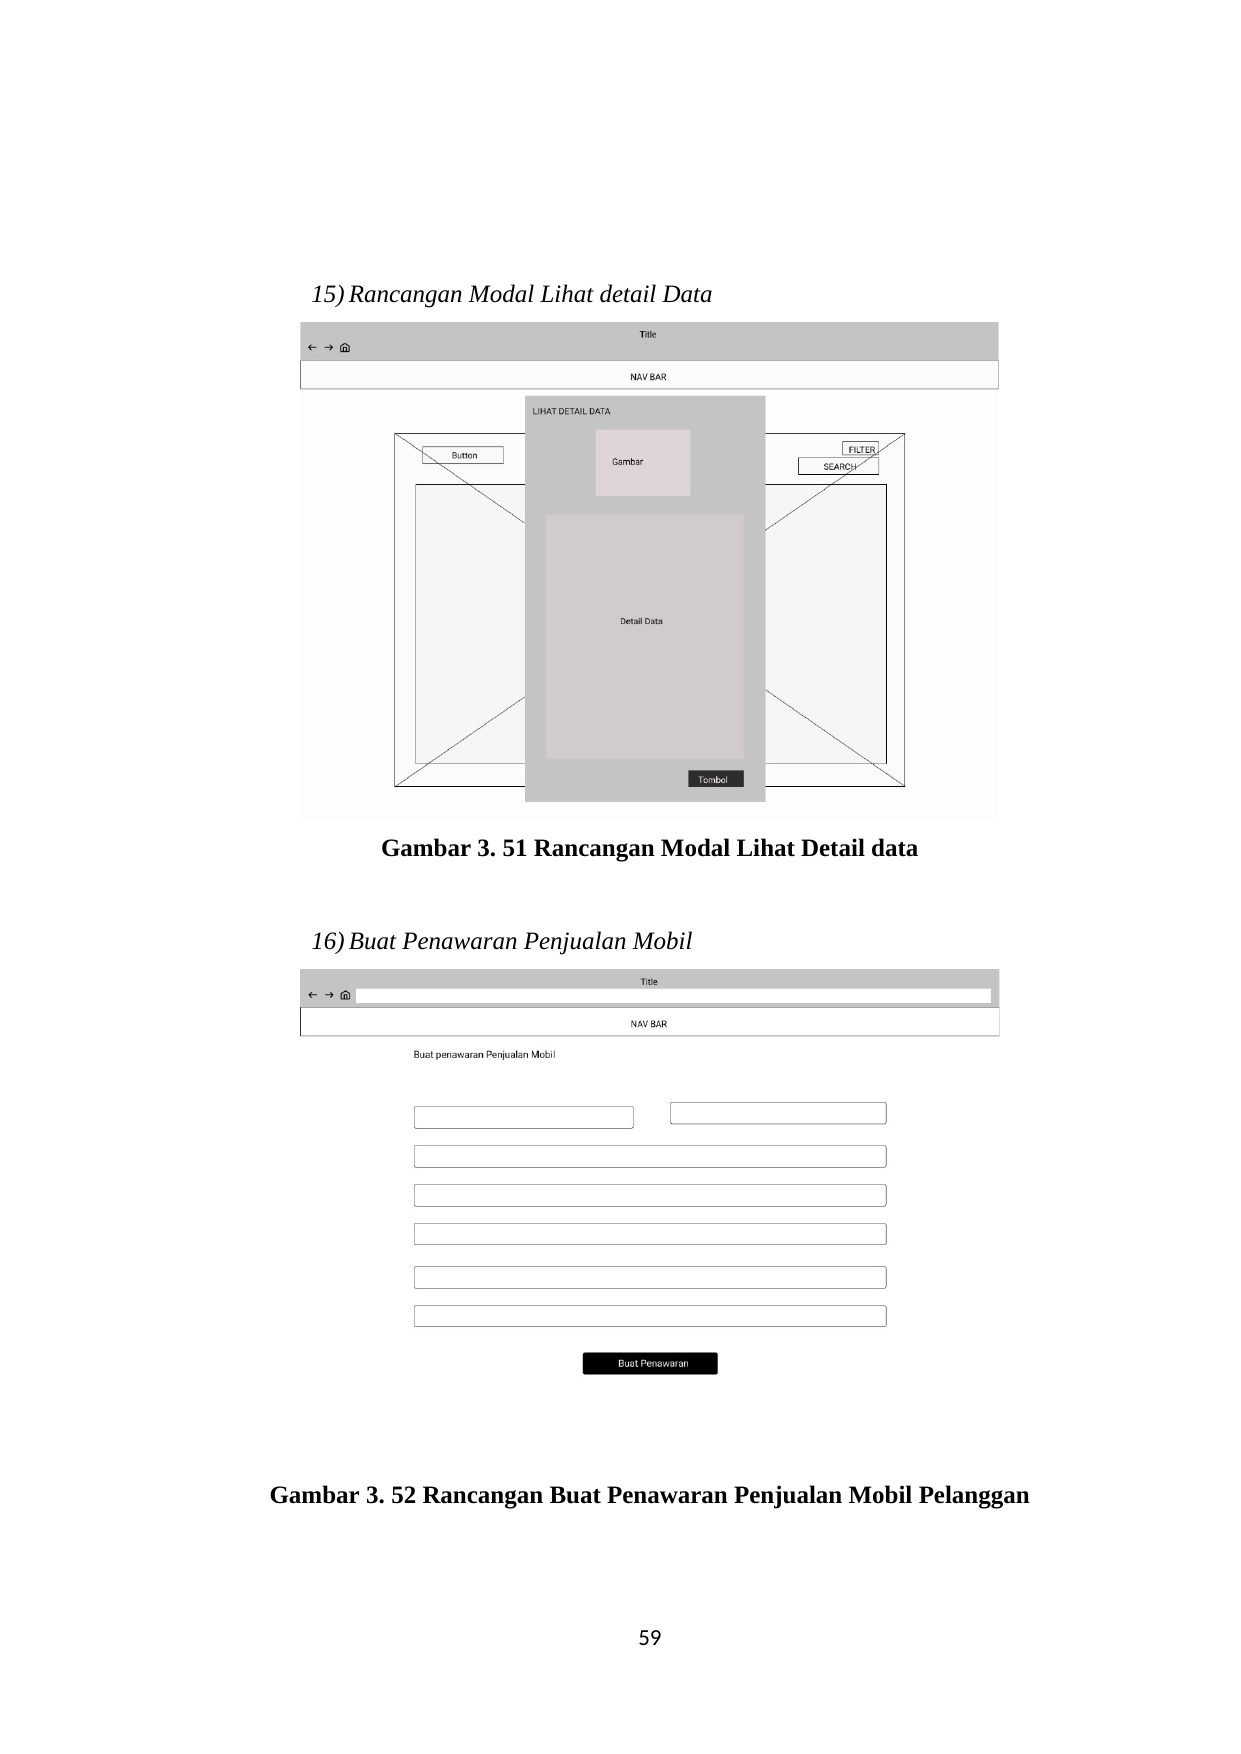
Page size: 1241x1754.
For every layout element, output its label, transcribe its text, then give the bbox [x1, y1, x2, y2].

list Rancangan Modal Lihat detail Data [311, 279, 1063, 308]
picture [300, 969, 1000, 1467]
list Buat Penawaran Penjualan Mobil [311, 926, 1063, 955]
picture [300, 322, 999, 820]
text Gambar 3. 52 Rancangan Buat Penawaran Penjualan Mobil Pelanggan [236, 1480, 1063, 1509]
text Gambar 3. 51 Rancangan Modal Lihat Detail data [236, 833, 1063, 862]
